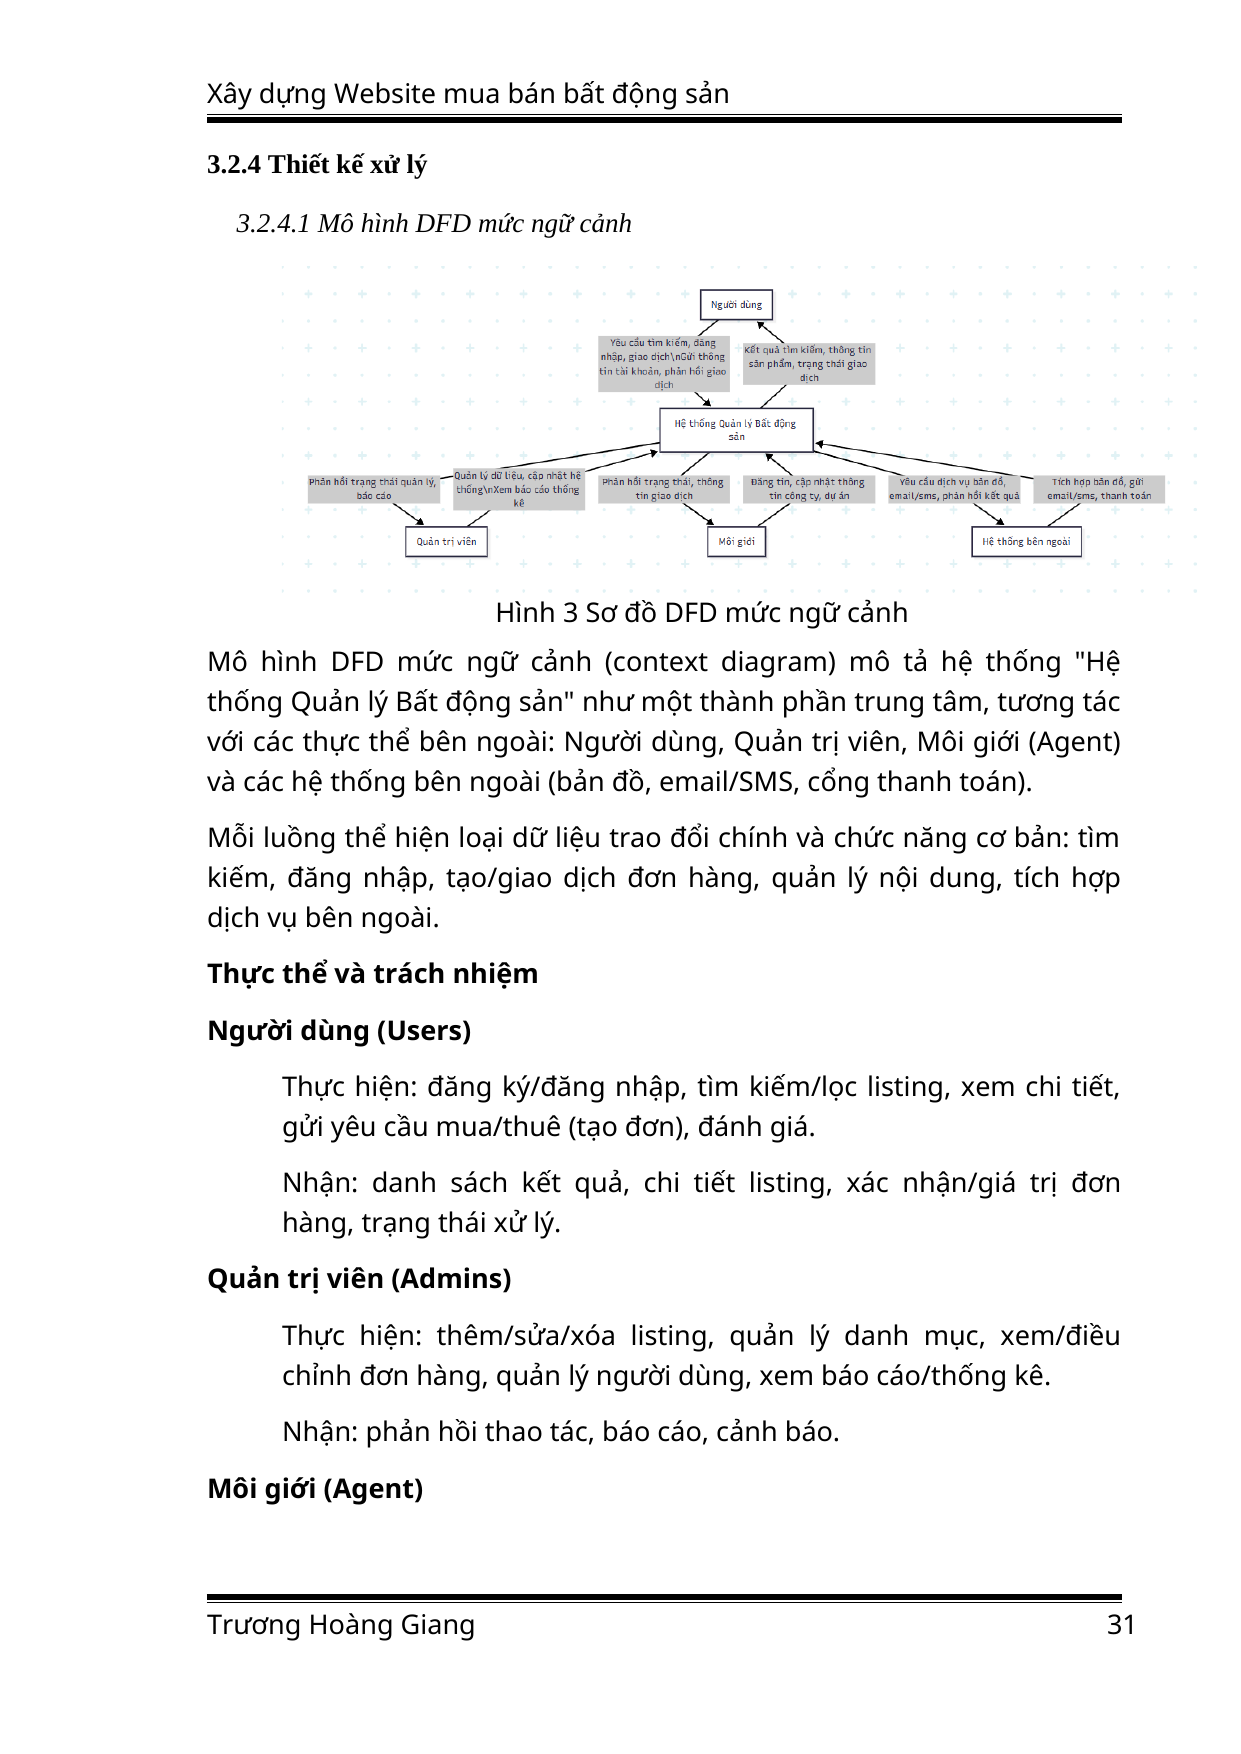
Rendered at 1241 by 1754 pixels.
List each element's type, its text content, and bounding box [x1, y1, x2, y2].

text Nhận: danh sách kết quả, chi tiết listing, xác nhận/giá trị đơn hàng, trạng thái xử lý. [282, 1164, 1122, 1240]
text Môi giới (Agent) [207, 1469, 1122, 1506]
text Người dùng (Users) [207, 1011, 1122, 1048]
text Thực hiện: thêm/sửa/xóa listing, quản lý danh mục, xem/điều chỉnh đơn hàng, quản lý người dùng, xem báo cáo/thống kê. [282, 1316, 1122, 1393]
text Quản trị viên (Admins) [207, 1260, 1122, 1297]
text Thực thể và trách nhiệm [207, 954, 1122, 991]
text Thực hiện: đăng ký/đăng nhập, tìm kiếm/lọc listing, xem chi tiết, gửi yêu cầu mua/thuê (tạo đơn), đánh giá. [282, 1067, 1122, 1144]
picture [281, 266, 1198, 594]
text Nhận: phản hồi thao tác, báo cáo, cảnh báo. [282, 1413, 1122, 1449]
text Mỗi luồng thể hiện loại dữ liệu trao đổi chính và chức năng cơ bản: tìm kiếm, đăng nhập, tạo/giao dịch đơn hàng, quản lý nội dung, tích hợp dịch vụ bên ngoài. [207, 818, 1122, 935]
subtitle Mô hình DFD mức ngữ cảnh [236, 207, 1122, 238]
subtitle Thiết kế xử lý [207, 148, 1122, 179]
text Mô hình DFD mức ngữ cảnh (context diagram) mô tả hệ thống "Hệ thống Quản lý Bất động sản" như một thành phần trung tâm, tương tác với các thực thể bên ngoài: Người dùng, Quản trị viên, Môi giới (Agent) và các hệ thống bên ngoài (bản đồ, email/SMS, cổng thanh toán). [207, 643, 1122, 799]
text Hình 3 Sơ đồ DFD mức ngữ cảnh [207, 593, 1122, 630]
